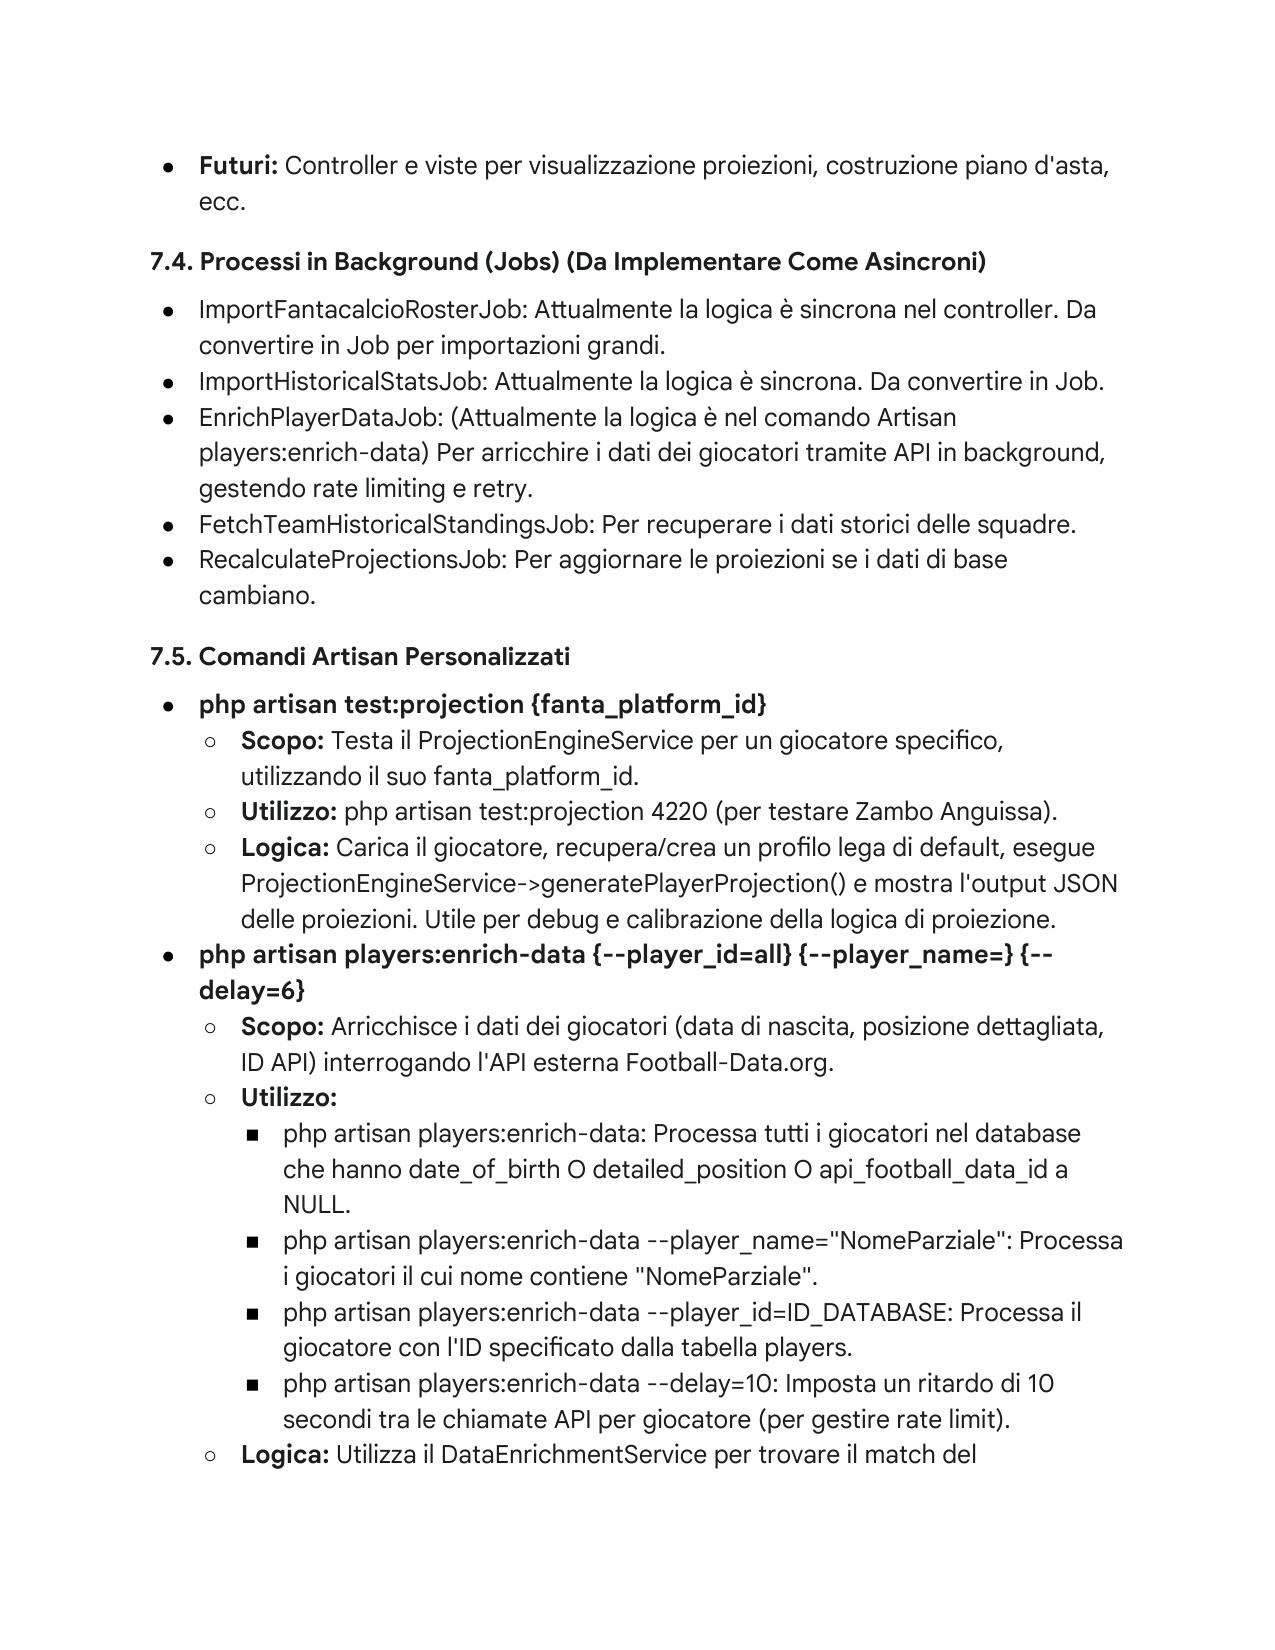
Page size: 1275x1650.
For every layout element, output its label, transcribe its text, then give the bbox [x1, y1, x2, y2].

list Logica: Carica il giocatore, recupera/crea un profilo lega di default, esegue ProjectionEngineService->generatePlayerProjection() e mostra l'output JSON delle proiezioni. Utile per debug e calibrazione della logica di proiezione. [203, 832, 1125, 935]
list ImportFantacalcioRosterJob: Attualmente la logica è sincrona nel controller. Da convertire in Job per importazioni grandi. [161, 295, 1125, 362]
list Utilizzo: [203, 1082, 1125, 1114]
list php artisan players:enrich-data {--player_id=all} {--player_name=} {--delay=6} [161, 939, 1125, 1007]
list EnrichPlayerDataJob: (Attualmente la logica è nel comando Artisan players:enrich-data) Per arricchire i dati dei giocatori tramite API in background, gestendo rate limiting e retry. [161, 402, 1125, 505]
list php artisan players:enrich-data --player_name="NomeParziale": Processa i giocatori il cui nome contiene "NomeParziale". [245, 1225, 1125, 1292]
list php artisan test:projection {fanta_platform_id} [161, 689, 1125, 721]
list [203, 1440, 1125, 1471]
list Futuri: Controller e viste per visualizzazione proiezioni, costruzione piano d'asta, ecc. [161, 150, 1125, 217]
subtitle 7.5. Comandi Artisan Personalizzati [150, 641, 1125, 673]
list Scopo: Arricchisce i dati dei giocatori (data di nascita, posizione dettagliata, ID API) interrogando l'API esterna Football-Data.org. [203, 1011, 1125, 1078]
list Utilizzo: php artisan test:projection 4220 (per testare Zambo Anguissa). [203, 797, 1125, 828]
list Scopo: Testa il ProjectionEngineService per un giocatore specifico, utilizzando il suo fanta_platform_id. [203, 725, 1125, 792]
list ImportHistoricalStatsJob: Attualmente la logica è sincrona. Da convertire in Job. [161, 366, 1125, 397]
subtitle 7.4. Processi in Background (Jobs) (Da Implementare Come Asincroni) [150, 246, 1125, 278]
list FetchTeamHistoricalStandingsJob: Per recuperare i dati storici delle squadre. [161, 509, 1125, 540]
list RecalculateProjectionsJob: Per aggiornare le proiezioni se i dati di base cambiano. [161, 545, 1125, 612]
list php artisan players:enrich-data --player_id=ID_DATABASE: Processa il giocatore con l'ID specificato dalla tabella players. [245, 1297, 1125, 1364]
list php artisan players:enrich-data --delay=10: Imposta un ritardo di 10 secondi tra le chiamate API per giocatore (per gestire rate limit). [245, 1368, 1125, 1435]
list php artisan players:enrich-data: Processa tutti i giocatori nel database che hanno date_of_birth O detailed_position O api_football_data_id a NULL. [245, 1118, 1125, 1221]
